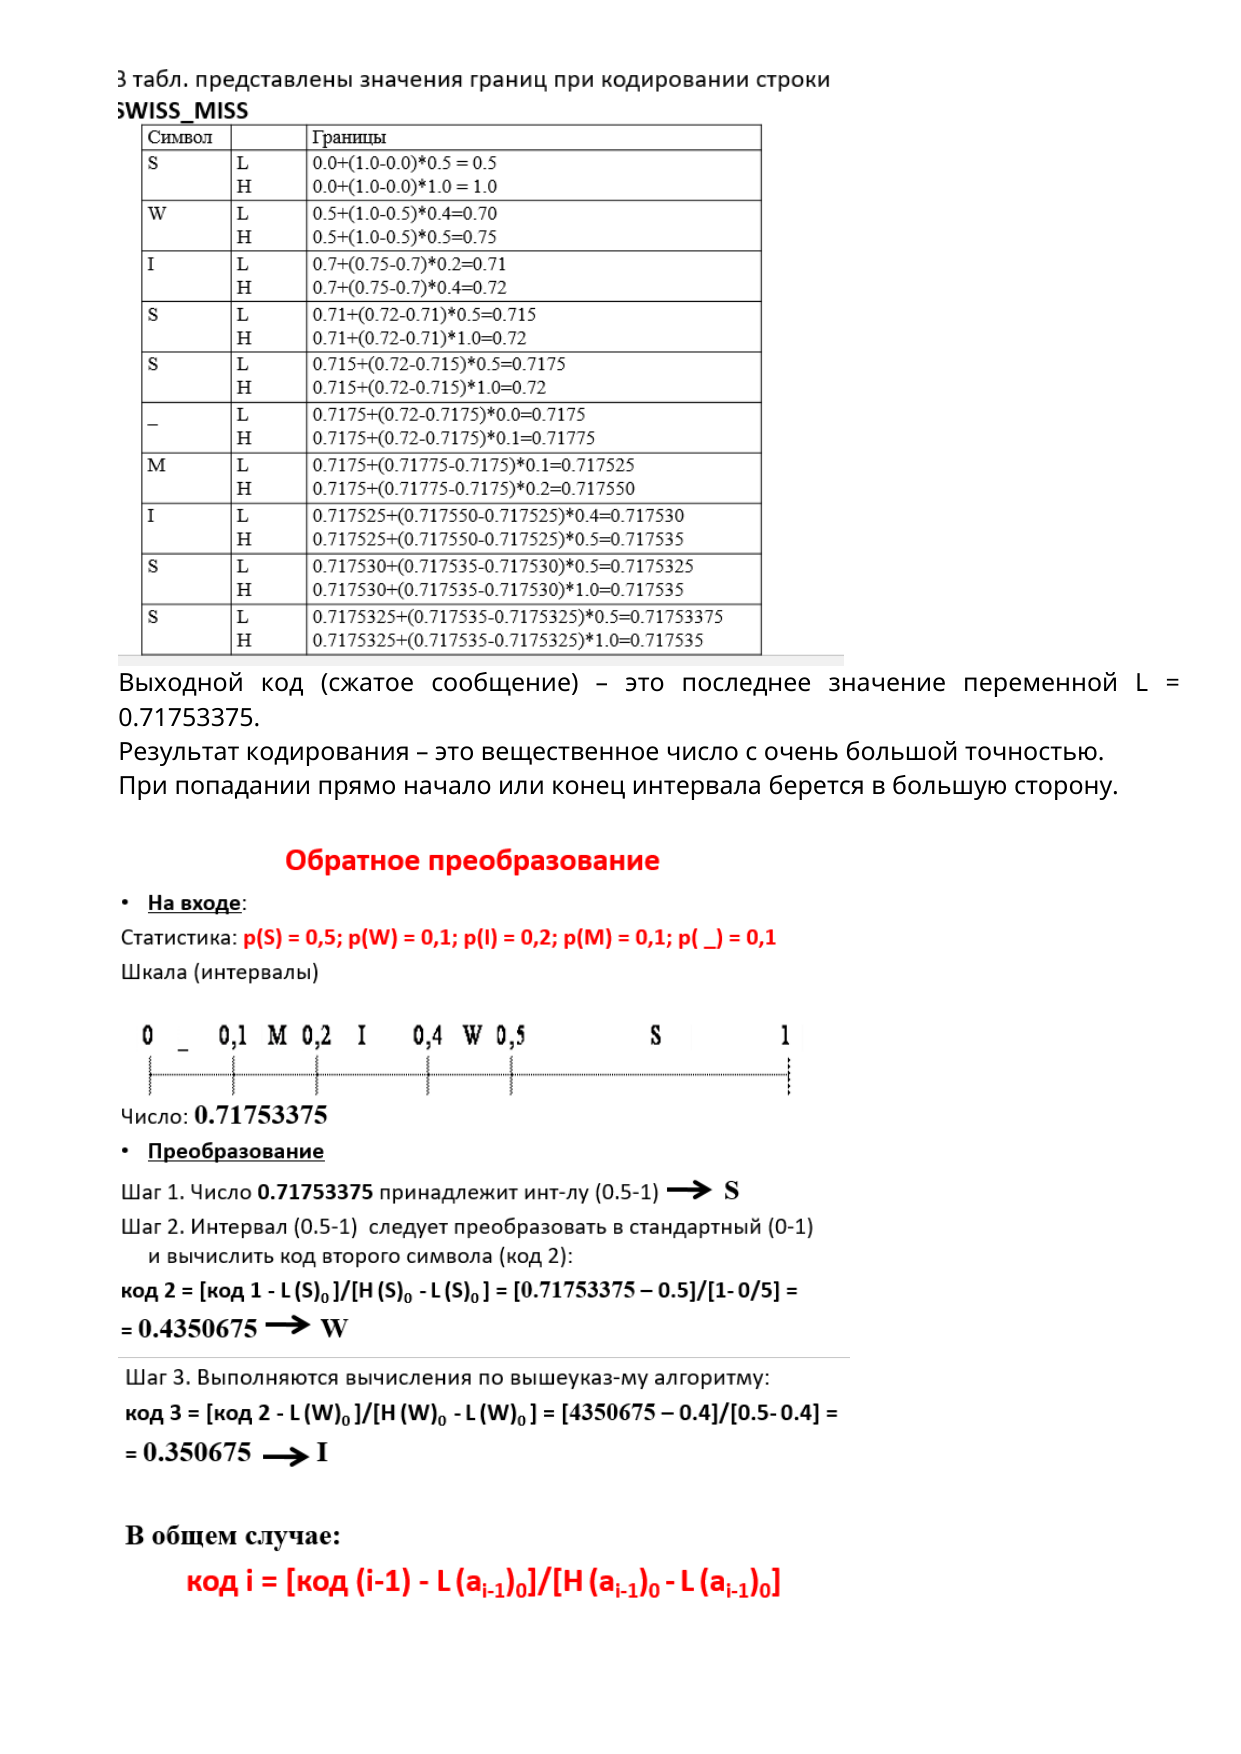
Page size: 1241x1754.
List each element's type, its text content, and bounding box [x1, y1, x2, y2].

picture [118, 68, 844, 666]
picture [118, 835, 850, 1618]
text При попадании прямо начало или конец интервала берется в большую сторону. [118, 767, 1181, 801]
text Выходной код (сжатое сообщение) – это последнее значение переменной L = 0.71753375. [118, 665, 1181, 733]
text Результат кодирования – это вещественное число с очень большой точностью. [118, 733, 1181, 767]
